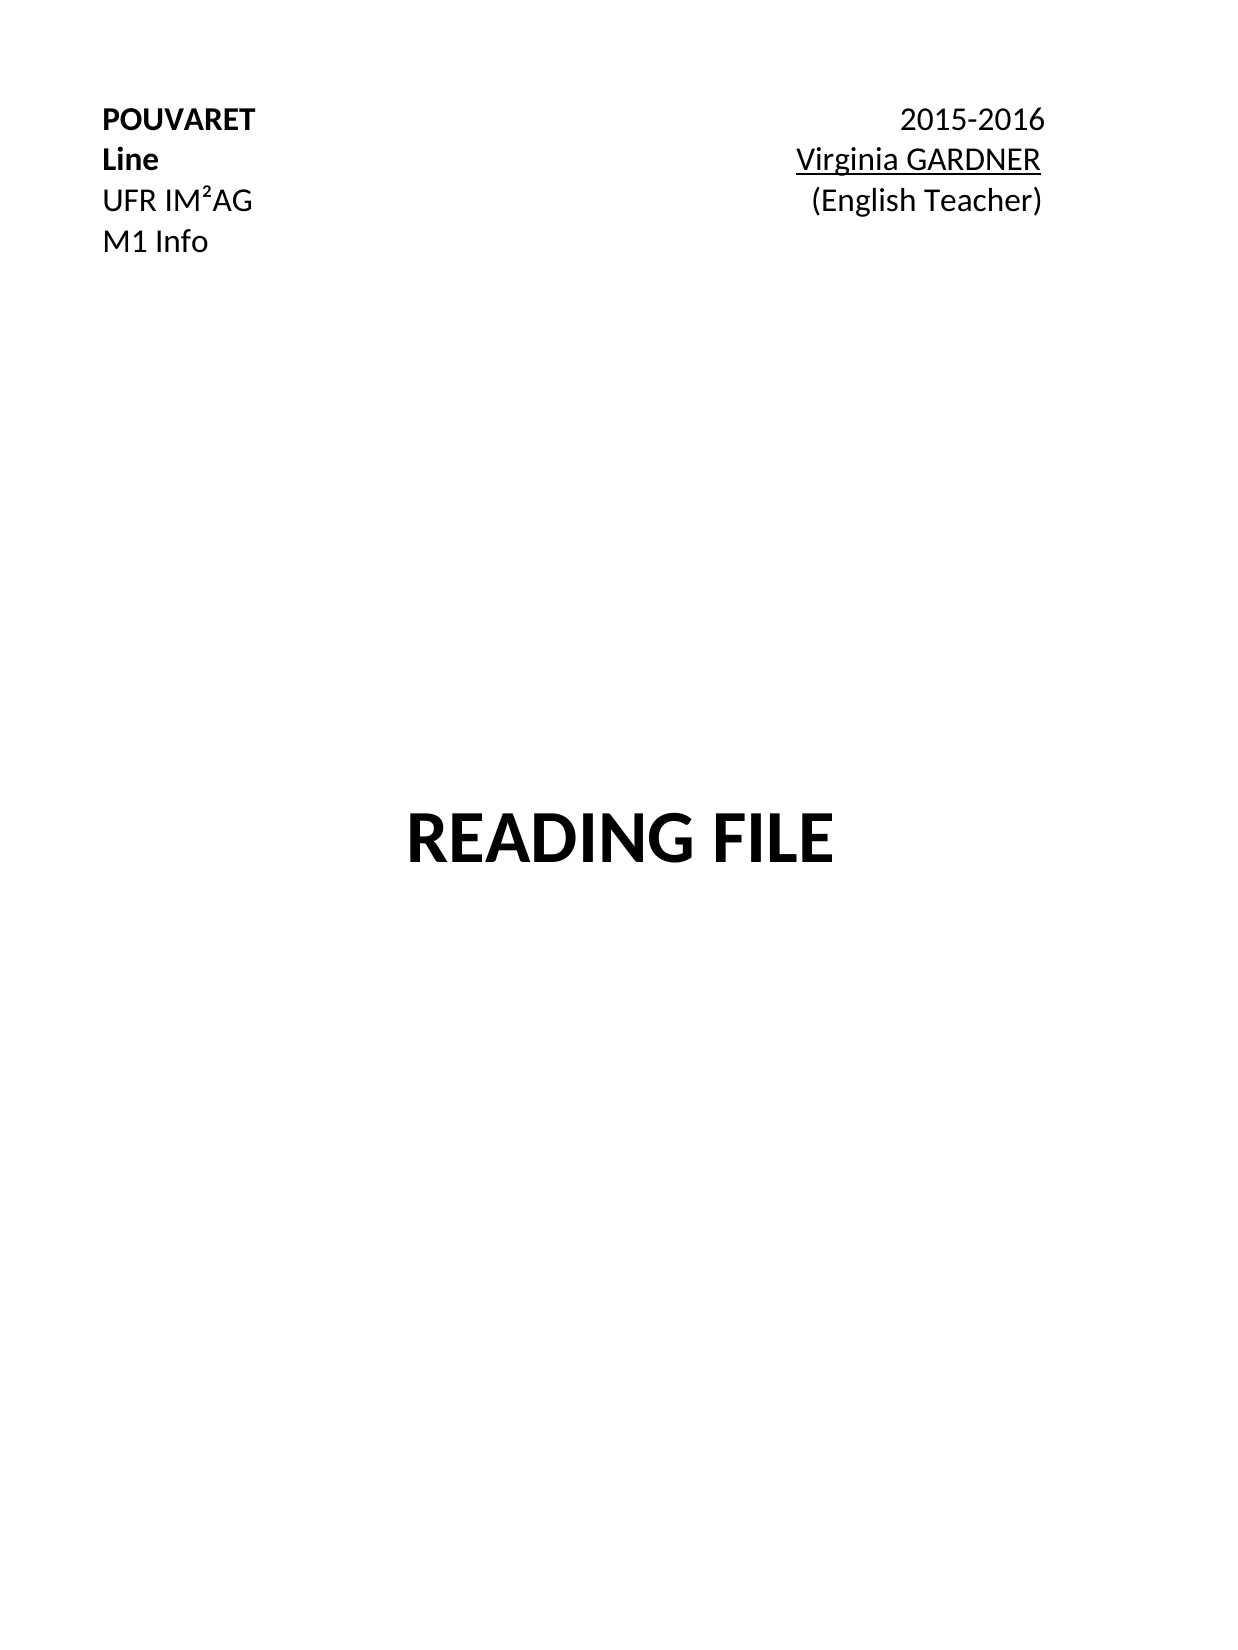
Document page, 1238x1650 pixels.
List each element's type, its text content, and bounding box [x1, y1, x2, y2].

text READING FILE [102, 790, 1139, 882]
text UFR IM²AG (English Teacher) [102, 179, 1139, 220]
text M1 Info [102, 220, 1139, 261]
text POUVARET 2015-2016 [102, 98, 1139, 138]
text Line Virginia GARDNER [102, 138, 1139, 179]
